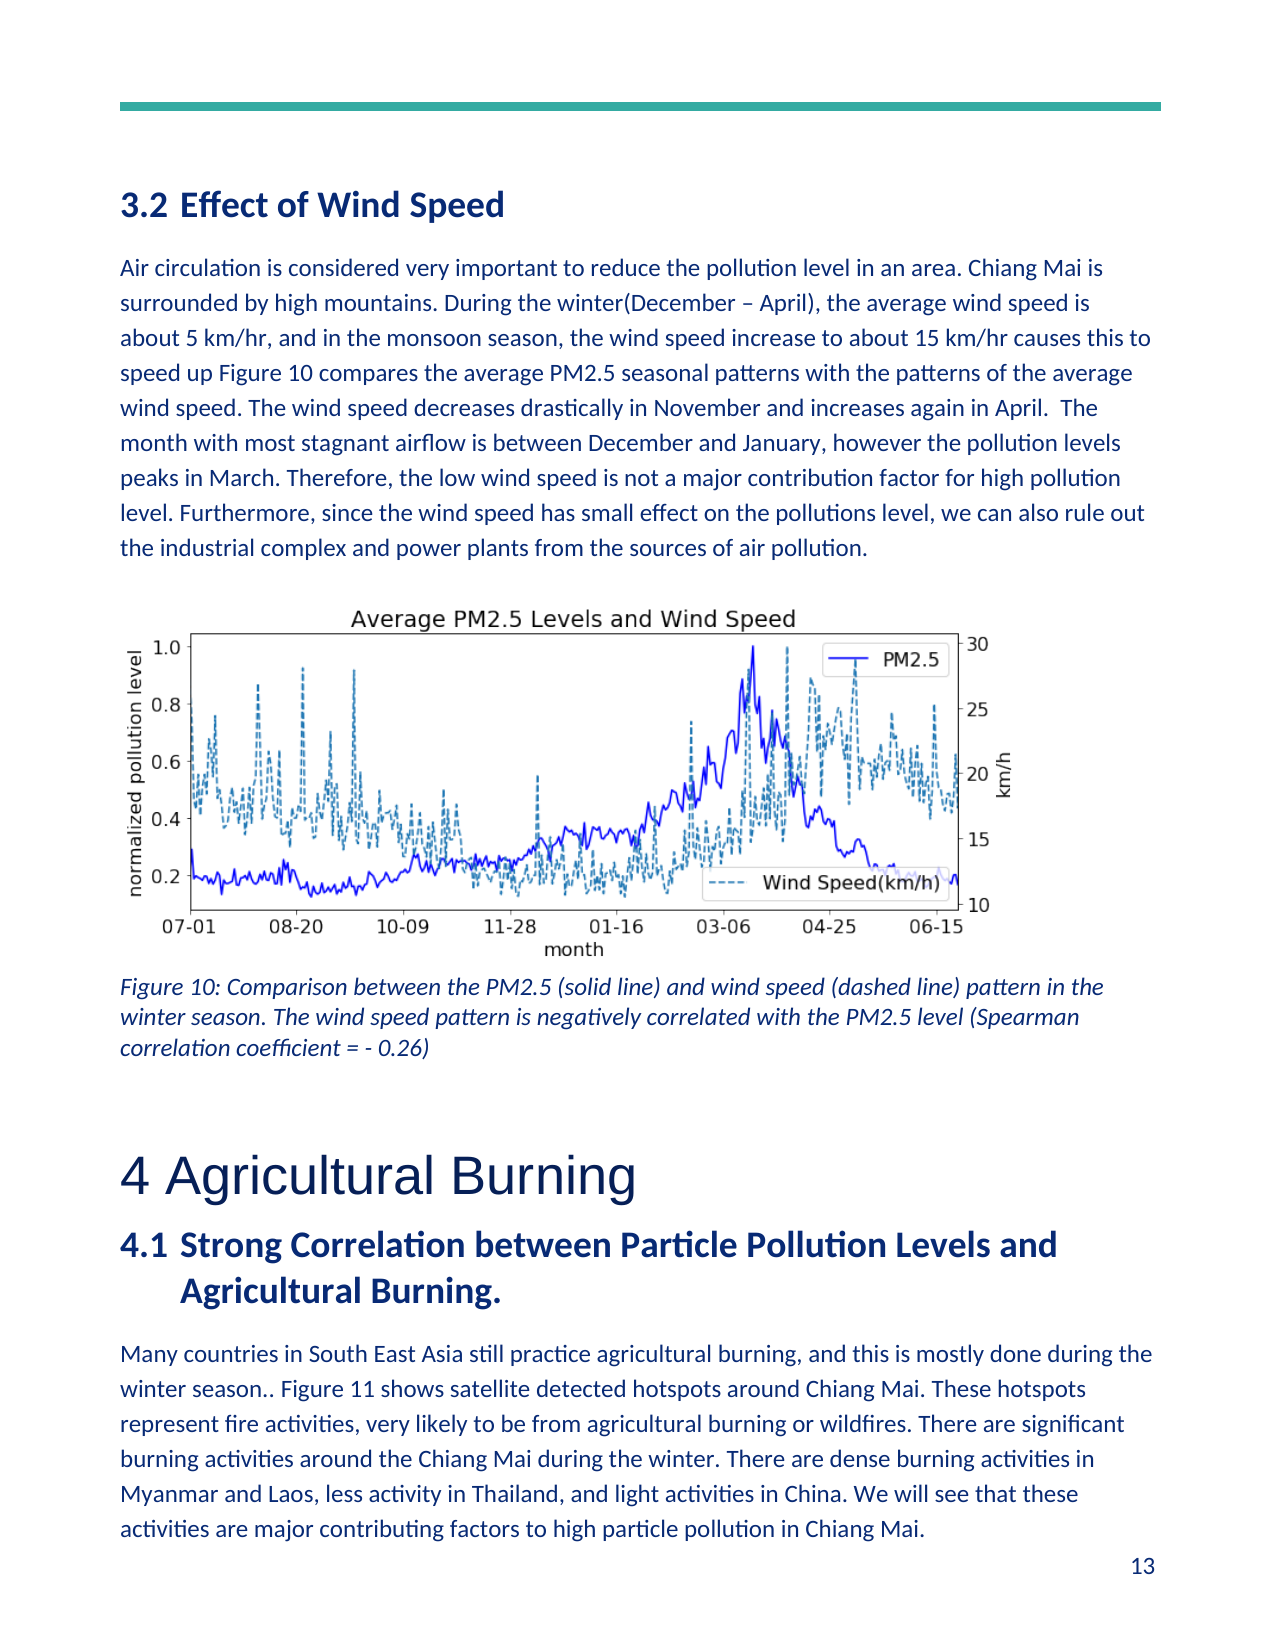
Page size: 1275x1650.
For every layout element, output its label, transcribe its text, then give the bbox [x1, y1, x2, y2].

subtitle Effect of Wind Speed [120, 181, 1155, 227]
picture [120, 601, 1021, 967]
text Air circulation is considered very important to reduce the pollution level in an area. Chiang Mai is surrounded by high mountains. During the winter(December – April), the average wind speed is about 5 km/hr, and in the monsoon season, the wind speed increase to about 15 km/hr causes this to speed up Figure 10 compares the average PM2.5 seasonal patterns with the patterns of the average wind speed. The wind speed decreases drastically in November and increases again in April. The month with most stagnant airflow is between December and January, however the pollution levels peaks in March. Therefore, the low wind speed is not a major contribution factor for high pollution level. Furthermore, since the wind speed has small effect on the pollutions level, we can also rule out the industrial complex and power plants from the sources of air pollution. [120, 252, 1155, 562]
subtitle Agricultural Burning [120, 1143, 1155, 1206]
subtitle Strong Correlation between Particle Pollution Levels and Agricultural Burning. [120, 1221, 1155, 1313]
text Many countries in South East Asia still practice agricultural burning, and this is mostly done during the winter season.. Figure 11 shows satellite detected hotspots around Chiang Mai. These hotspots represent fire activities, very likely to be from agricultural burning or wildfires. There are significant burning activities around the Chiang Mai during the winter. There are dense burning activities in Myanmar and Laos, less activity in Thailand, and light activities in China. We will see that these activities are major contributing factors to high particle pollution in Chiang Mai. [120, 1338, 1155, 1543]
